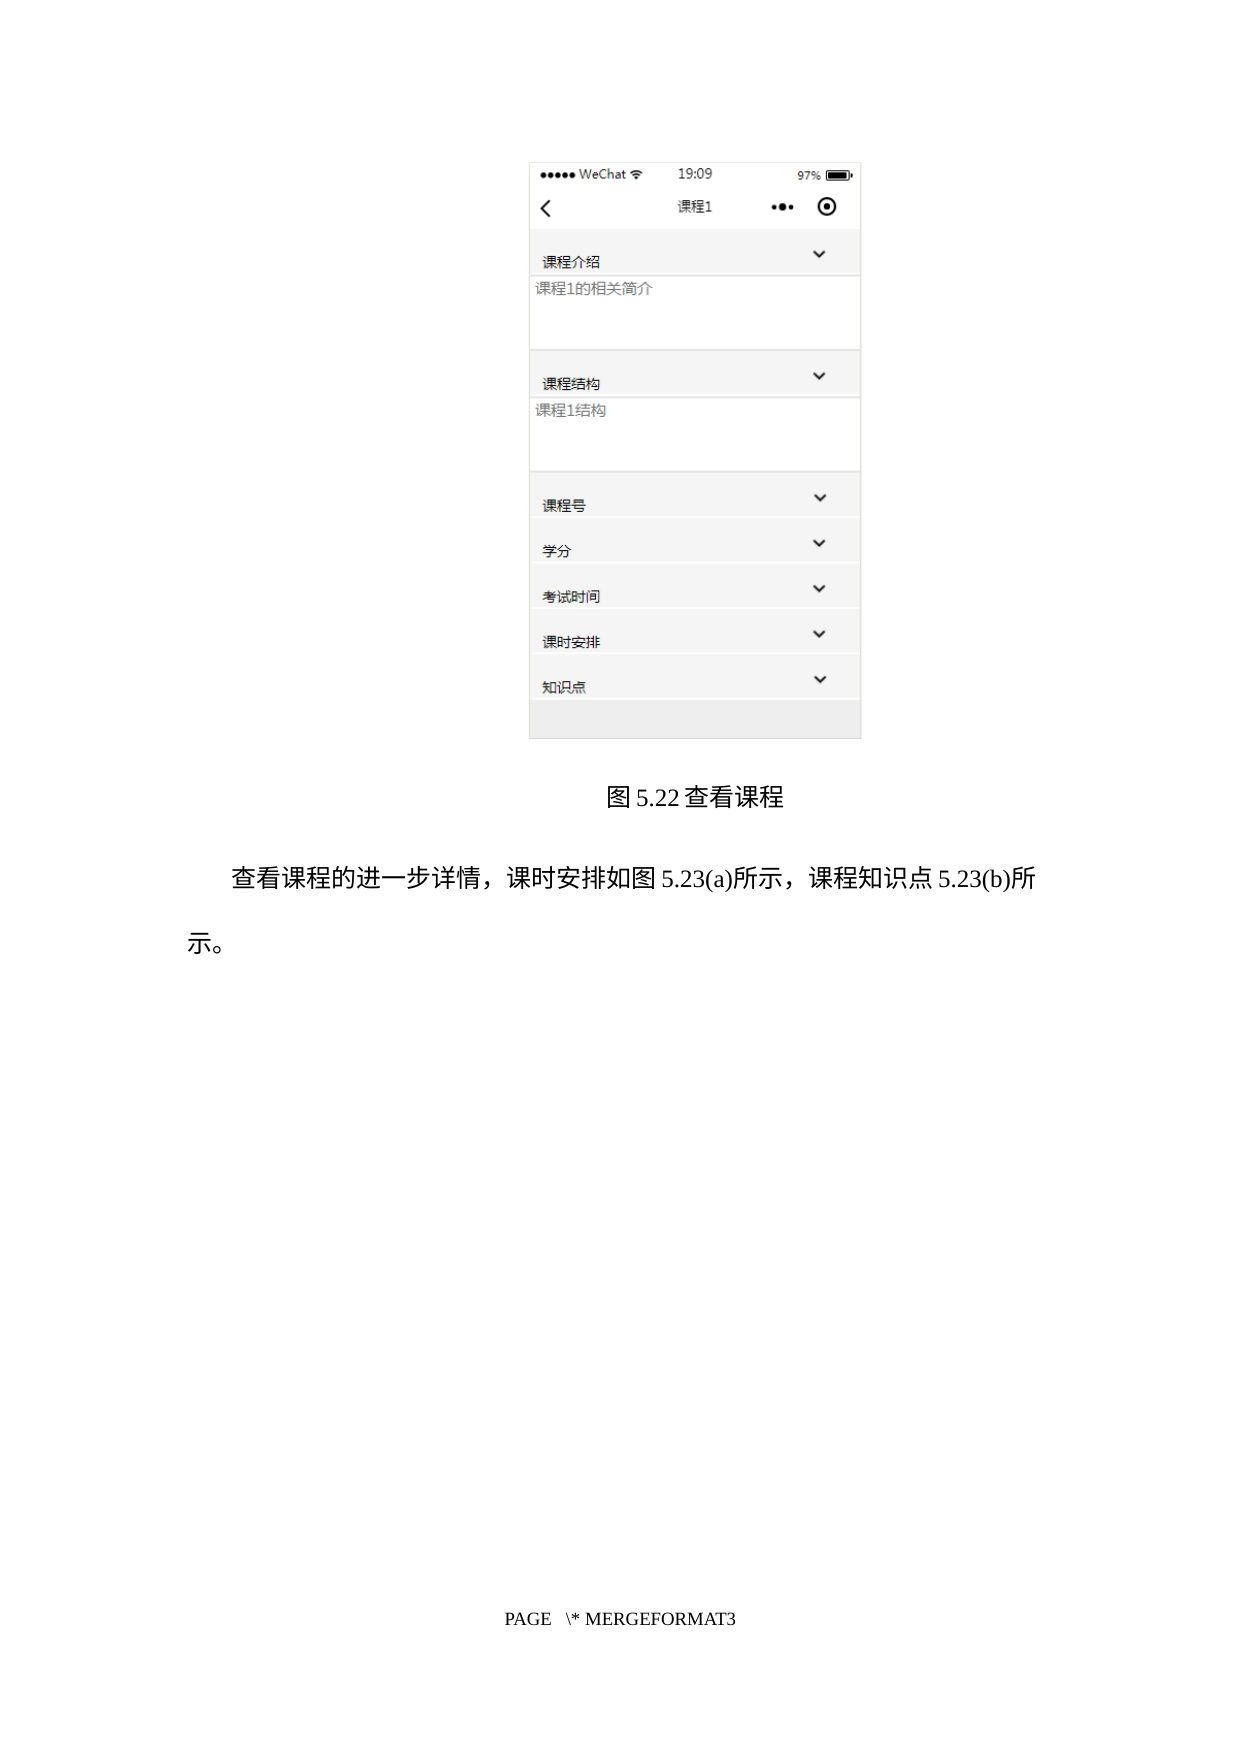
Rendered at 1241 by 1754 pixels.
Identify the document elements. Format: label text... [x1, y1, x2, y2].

text 查看课程的进一步详情，课时安排如图5.23(a)所示，课程知识点5.23(b)所示。 [187, 844, 1053, 974]
picture [528, 162, 862, 739]
text 图5.22查看课程 [187, 763, 1053, 828]
